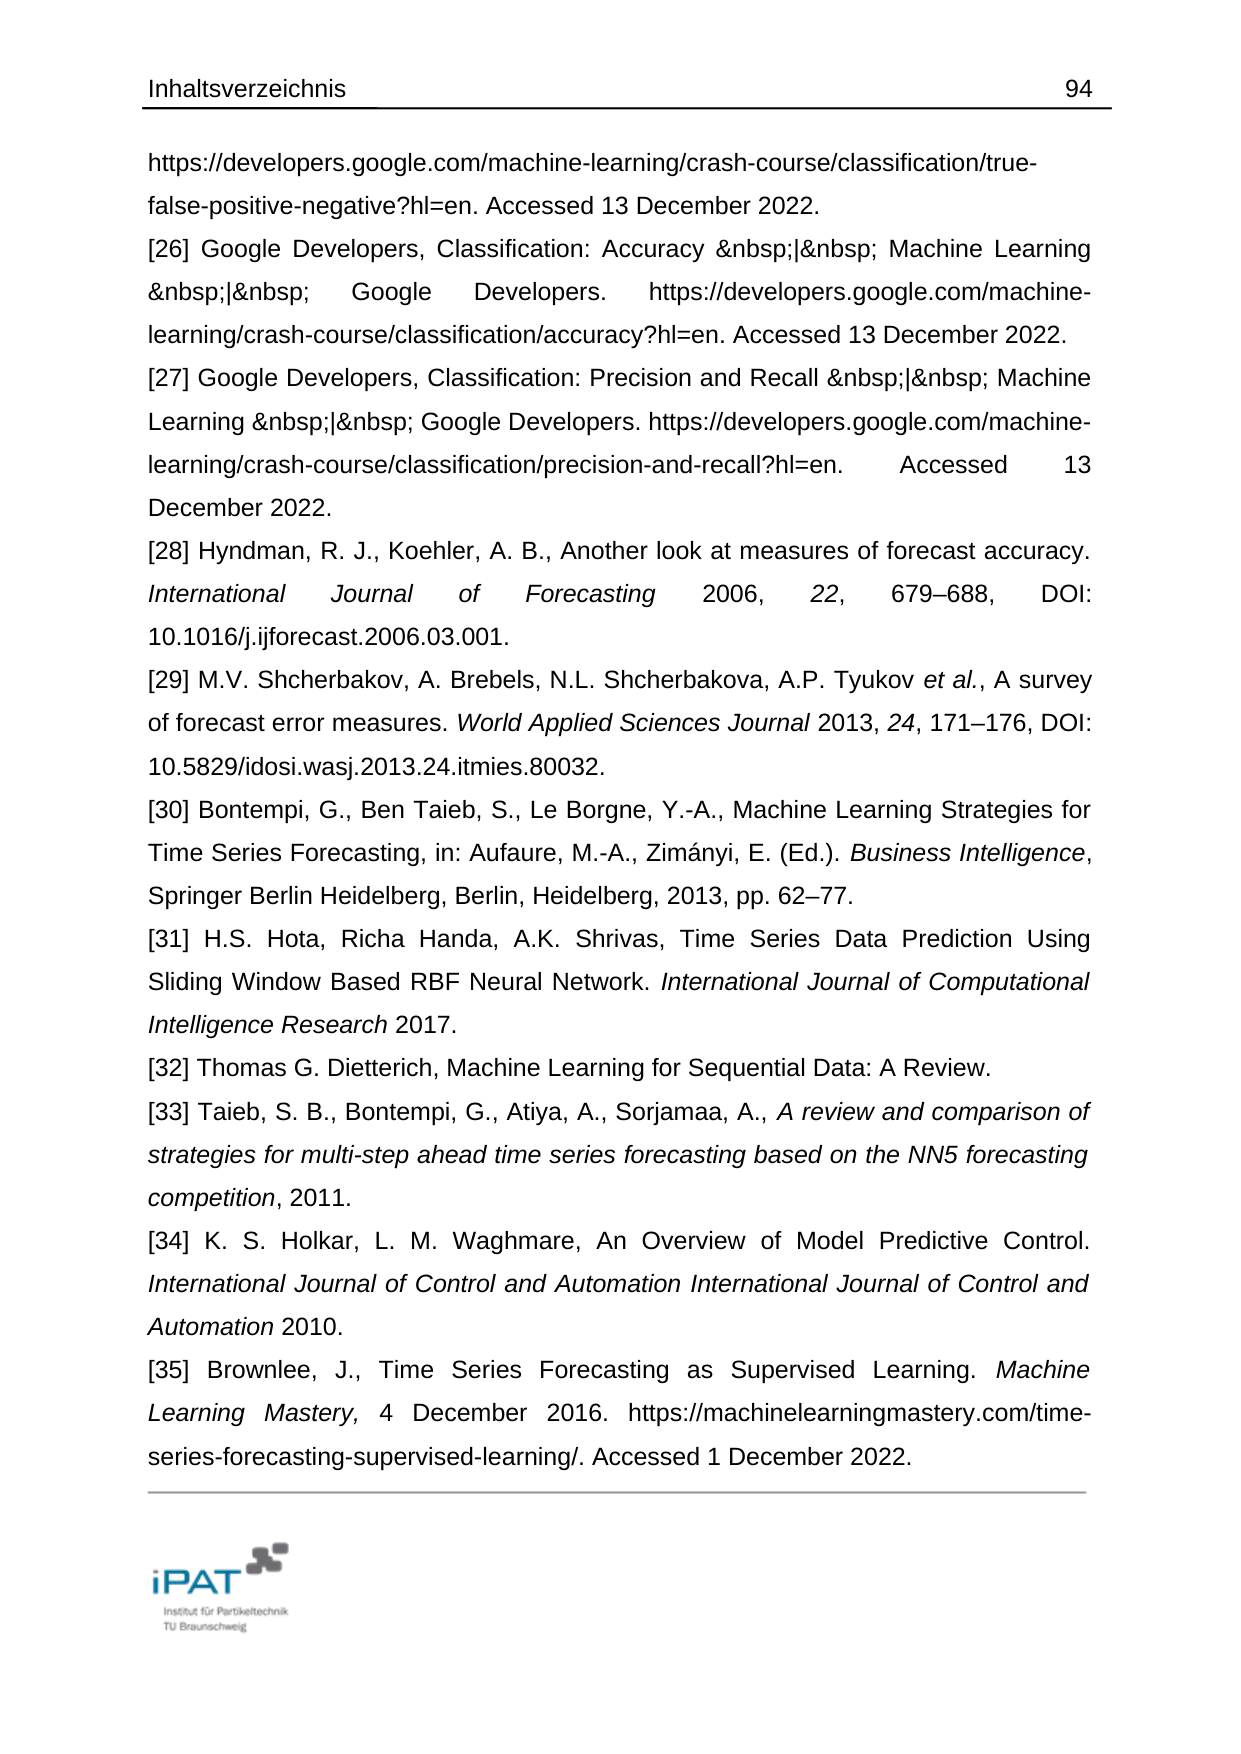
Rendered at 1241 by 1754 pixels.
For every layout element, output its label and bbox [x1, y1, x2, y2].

picture [147, 1534, 300, 1645]
picture [147, 1491, 1090, 1496]
